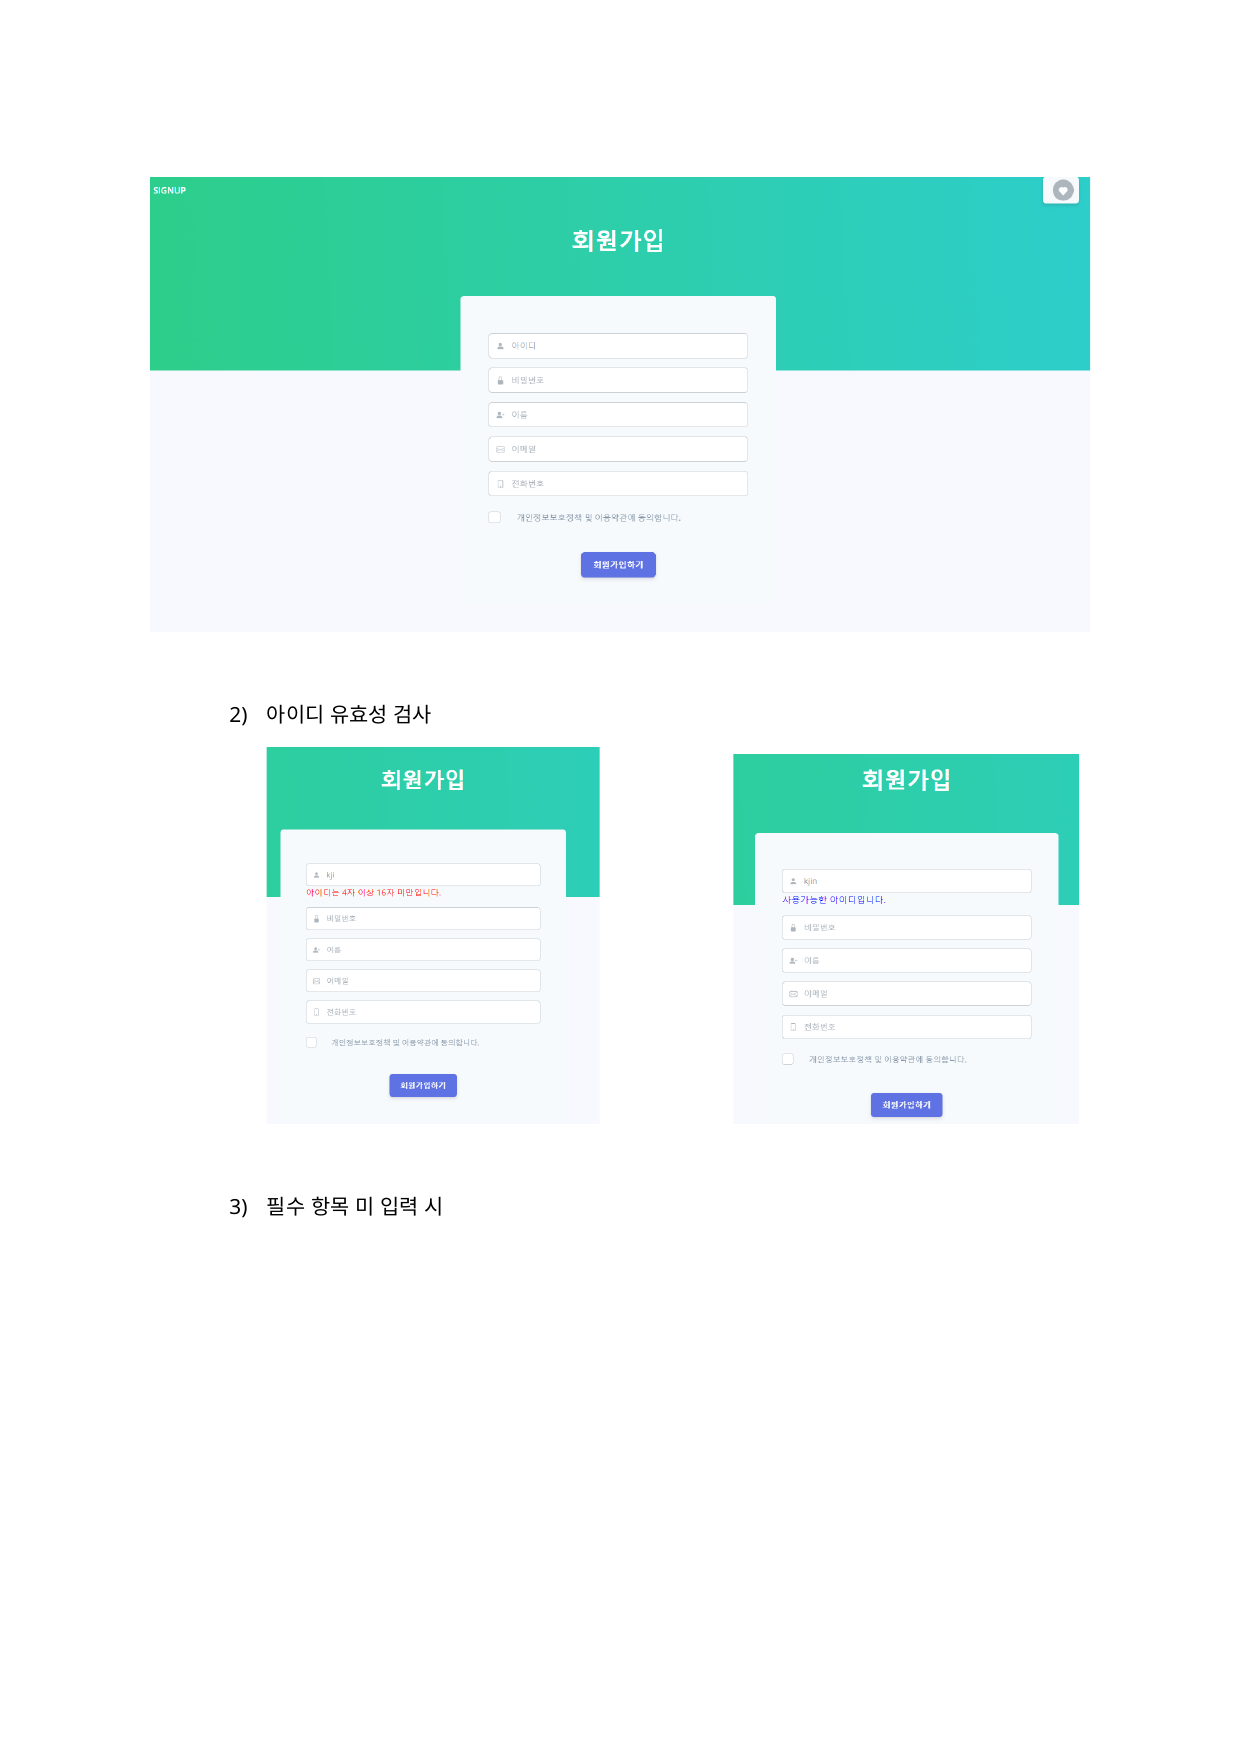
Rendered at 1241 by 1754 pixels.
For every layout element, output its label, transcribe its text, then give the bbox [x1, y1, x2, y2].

picture [266, 747, 600, 1124]
list 아이디 유효성 검사 [229, 698, 1090, 728]
picture [733, 754, 1080, 1124]
picture [150, 177, 1091, 632]
list 필수 항목 미 입력 시 [229, 1190, 1090, 1220]
